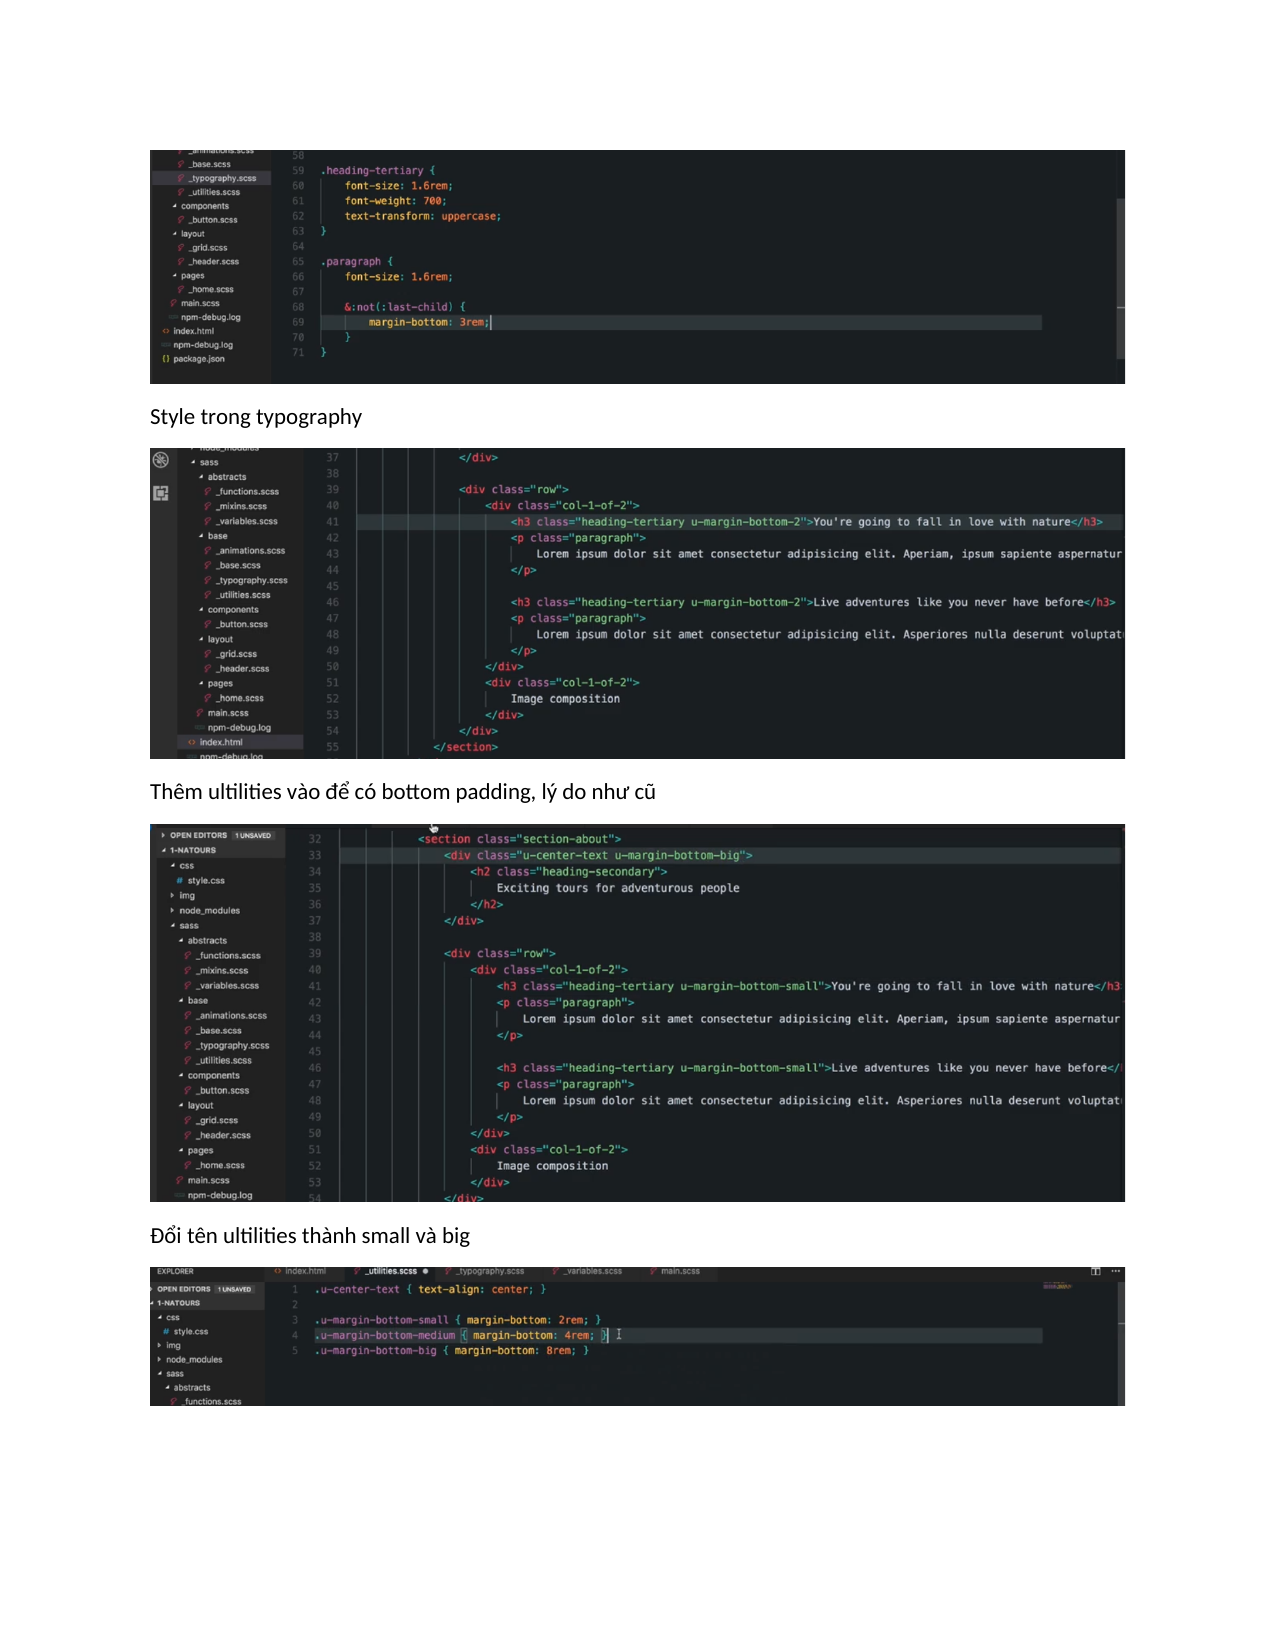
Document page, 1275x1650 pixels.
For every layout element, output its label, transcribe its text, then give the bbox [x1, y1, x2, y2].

text Style trong typography [150, 402, 1125, 430]
picture [150, 150, 1125, 384]
picture [150, 448, 1125, 759]
picture [150, 1267, 1125, 1406]
picture [150, 824, 1125, 1202]
text Đổi tên ultilities thành small và big [150, 1221, 1125, 1249]
text Thêm ultilities vào để có bottom padding, lý do như cũ [150, 777, 1125, 806]
